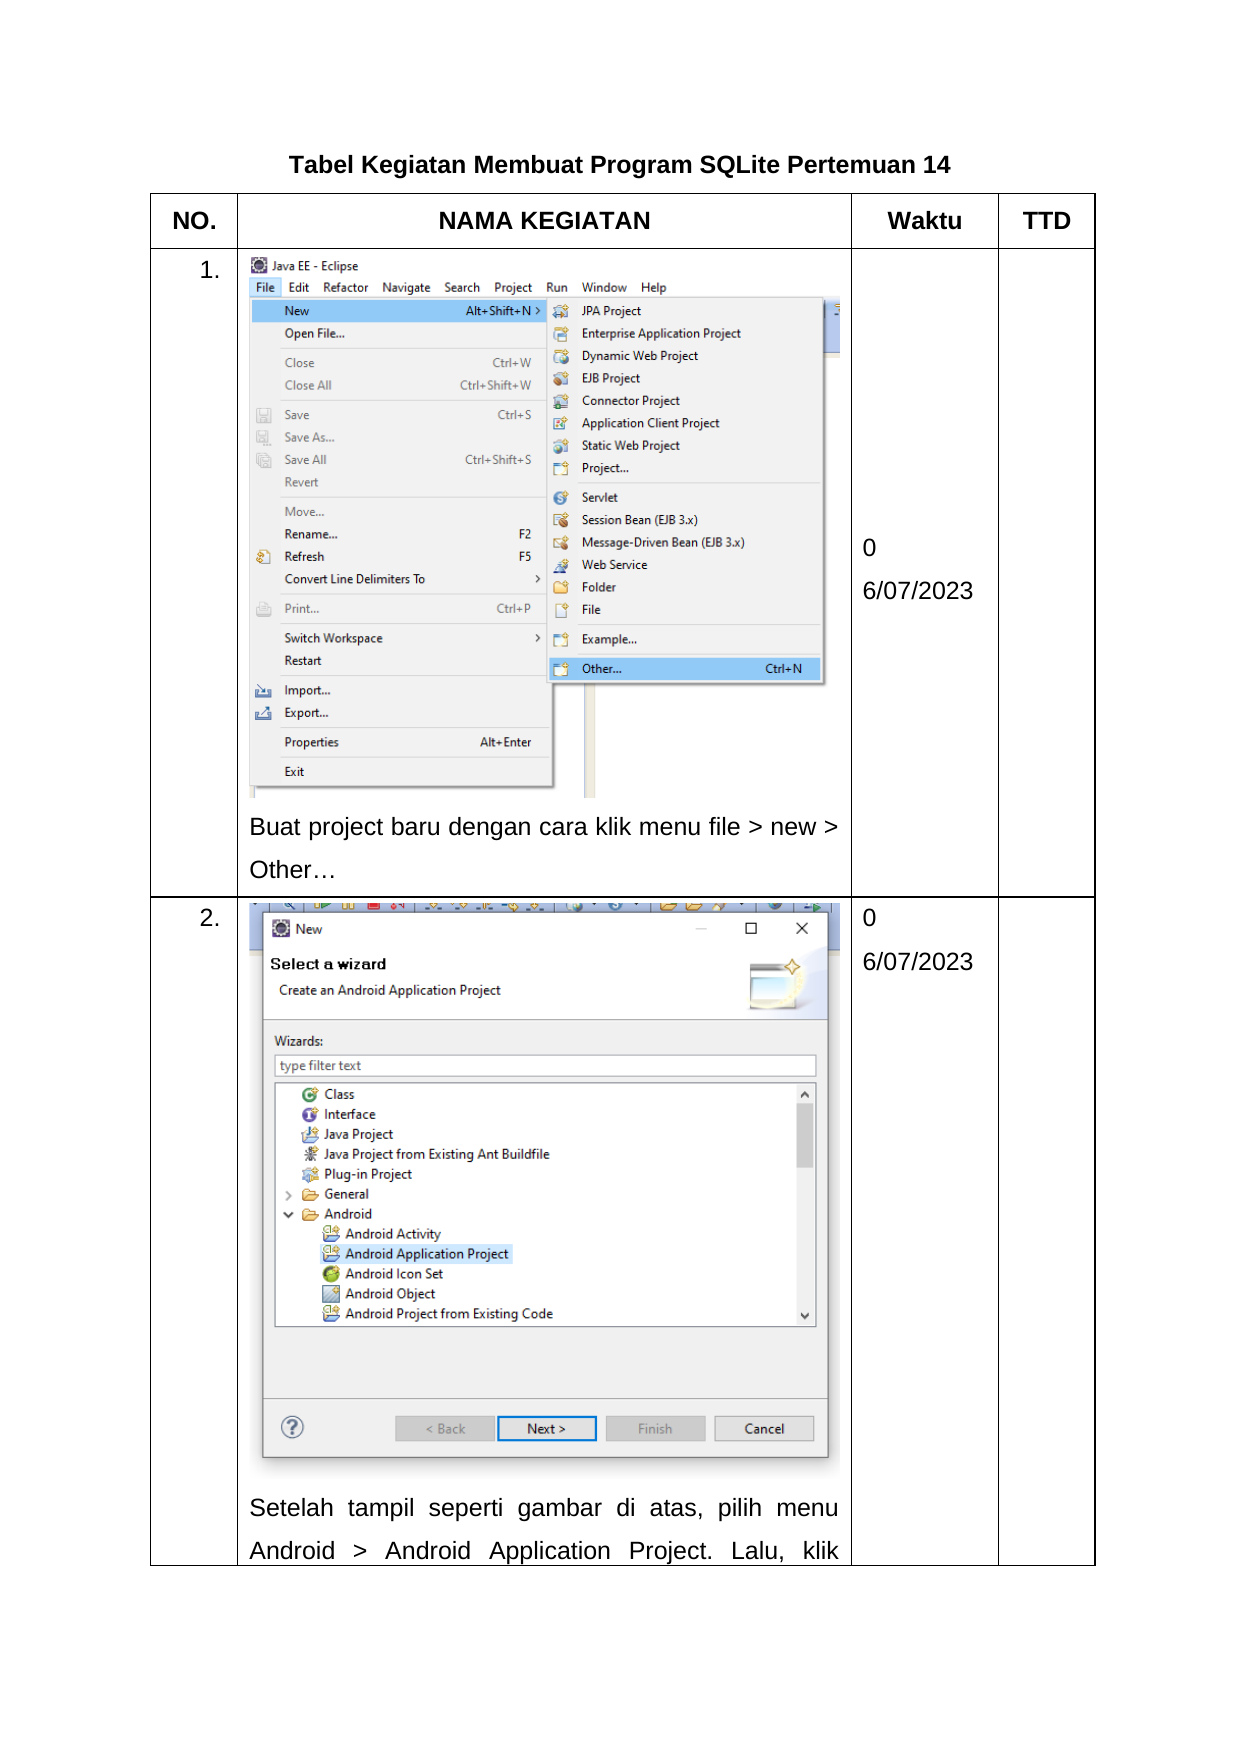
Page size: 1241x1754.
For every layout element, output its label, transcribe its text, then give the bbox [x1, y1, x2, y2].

table_header TTD [999, 194, 1094, 248]
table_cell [238, 898, 851, 1564]
table_header Waktu [852, 194, 998, 248]
picture [249, 903, 840, 1479]
table_cell [151, 249, 237, 896]
table_cell [151, 898, 237, 1564]
table_cell 06/07/2023 [852, 249, 998, 896]
picture [249, 254, 840, 798]
text Tabel Kegiatan Membuat Program SQLite Pertemuan 14 [150, 150, 1090, 179]
table_cell [999, 249, 1094, 896]
table_cell 06/07/2023 [852, 898, 998, 1564]
table_cell Buat project baru dengan cara klik menu file > new > Other… [238, 249, 851, 896]
table_header NO. [151, 194, 237, 248]
table_cell [999, 898, 1094, 1564]
table_header NAMA KEGIATAN [238, 194, 851, 248]
